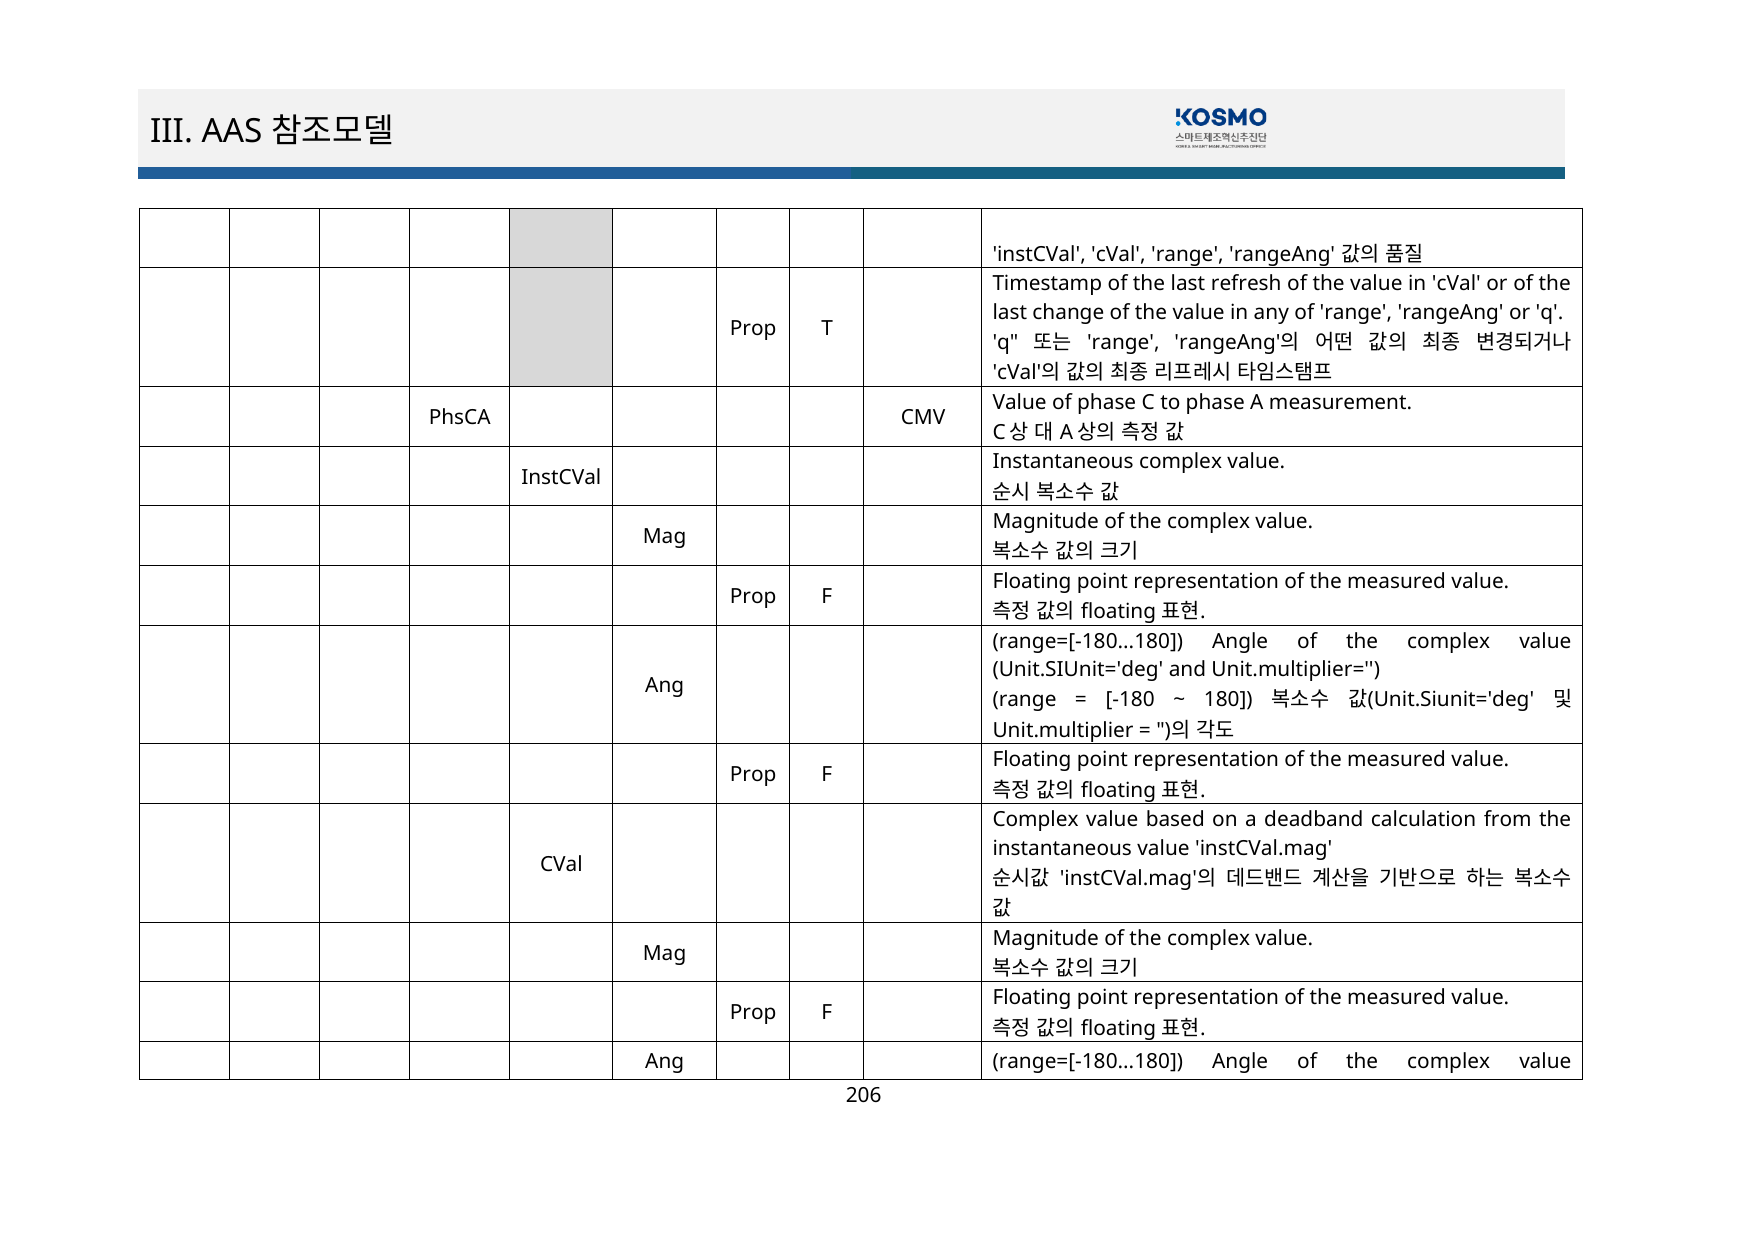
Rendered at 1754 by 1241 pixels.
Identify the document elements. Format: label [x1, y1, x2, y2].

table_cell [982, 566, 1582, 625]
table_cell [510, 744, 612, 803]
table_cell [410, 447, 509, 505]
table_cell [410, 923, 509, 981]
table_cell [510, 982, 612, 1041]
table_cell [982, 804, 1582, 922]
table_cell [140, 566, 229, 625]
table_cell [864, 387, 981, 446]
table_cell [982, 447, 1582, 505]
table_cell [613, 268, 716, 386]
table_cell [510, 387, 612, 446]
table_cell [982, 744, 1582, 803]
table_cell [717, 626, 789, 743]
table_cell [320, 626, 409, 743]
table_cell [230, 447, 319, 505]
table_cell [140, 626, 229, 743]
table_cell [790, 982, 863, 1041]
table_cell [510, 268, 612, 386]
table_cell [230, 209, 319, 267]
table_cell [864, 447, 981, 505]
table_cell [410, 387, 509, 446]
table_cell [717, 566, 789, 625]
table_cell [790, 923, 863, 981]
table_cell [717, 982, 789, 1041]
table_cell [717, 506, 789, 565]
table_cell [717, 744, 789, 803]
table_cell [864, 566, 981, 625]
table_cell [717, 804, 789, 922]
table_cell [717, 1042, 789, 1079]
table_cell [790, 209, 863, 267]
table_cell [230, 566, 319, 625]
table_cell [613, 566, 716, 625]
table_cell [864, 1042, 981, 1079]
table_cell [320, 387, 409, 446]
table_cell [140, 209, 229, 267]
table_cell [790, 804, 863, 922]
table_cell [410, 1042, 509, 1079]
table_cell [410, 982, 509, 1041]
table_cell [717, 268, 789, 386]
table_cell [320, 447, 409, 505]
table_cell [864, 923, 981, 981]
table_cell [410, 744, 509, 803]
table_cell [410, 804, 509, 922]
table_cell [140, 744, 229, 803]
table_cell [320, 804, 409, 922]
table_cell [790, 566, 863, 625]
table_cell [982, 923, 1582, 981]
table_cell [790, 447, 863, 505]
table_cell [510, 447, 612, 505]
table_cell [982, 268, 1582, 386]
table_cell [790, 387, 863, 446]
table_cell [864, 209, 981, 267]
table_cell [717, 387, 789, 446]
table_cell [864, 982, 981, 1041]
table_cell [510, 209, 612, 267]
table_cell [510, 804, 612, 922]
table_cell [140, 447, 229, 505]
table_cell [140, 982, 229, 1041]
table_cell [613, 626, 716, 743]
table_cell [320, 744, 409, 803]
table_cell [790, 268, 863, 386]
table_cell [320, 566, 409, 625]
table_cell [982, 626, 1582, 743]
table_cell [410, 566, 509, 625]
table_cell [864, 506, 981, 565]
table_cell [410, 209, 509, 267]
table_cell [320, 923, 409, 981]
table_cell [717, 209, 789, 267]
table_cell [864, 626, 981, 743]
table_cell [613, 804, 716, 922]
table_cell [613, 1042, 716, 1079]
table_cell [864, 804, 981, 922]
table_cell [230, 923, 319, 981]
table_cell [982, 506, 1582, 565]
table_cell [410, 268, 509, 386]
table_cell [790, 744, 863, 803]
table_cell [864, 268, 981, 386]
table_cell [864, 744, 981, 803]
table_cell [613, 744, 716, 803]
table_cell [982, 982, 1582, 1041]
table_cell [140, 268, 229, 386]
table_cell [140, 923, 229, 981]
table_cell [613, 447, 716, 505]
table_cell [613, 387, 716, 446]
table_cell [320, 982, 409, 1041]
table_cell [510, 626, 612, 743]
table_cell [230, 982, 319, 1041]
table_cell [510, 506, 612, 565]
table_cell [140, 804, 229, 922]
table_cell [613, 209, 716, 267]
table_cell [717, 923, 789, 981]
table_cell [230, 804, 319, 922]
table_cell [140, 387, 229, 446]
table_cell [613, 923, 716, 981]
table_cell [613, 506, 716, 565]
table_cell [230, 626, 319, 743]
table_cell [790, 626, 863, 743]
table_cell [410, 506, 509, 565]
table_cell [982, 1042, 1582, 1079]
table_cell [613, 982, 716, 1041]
picture [1175, 108, 1267, 148]
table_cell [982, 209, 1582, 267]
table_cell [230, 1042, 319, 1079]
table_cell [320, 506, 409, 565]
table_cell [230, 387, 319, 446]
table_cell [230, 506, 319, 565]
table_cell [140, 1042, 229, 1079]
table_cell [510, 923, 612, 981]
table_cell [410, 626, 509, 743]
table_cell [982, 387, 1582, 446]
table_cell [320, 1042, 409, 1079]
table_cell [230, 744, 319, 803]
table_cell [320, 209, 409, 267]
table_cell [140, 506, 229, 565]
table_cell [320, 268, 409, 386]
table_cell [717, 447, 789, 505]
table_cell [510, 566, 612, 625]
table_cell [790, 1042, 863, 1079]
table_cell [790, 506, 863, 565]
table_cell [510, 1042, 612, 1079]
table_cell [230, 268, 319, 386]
